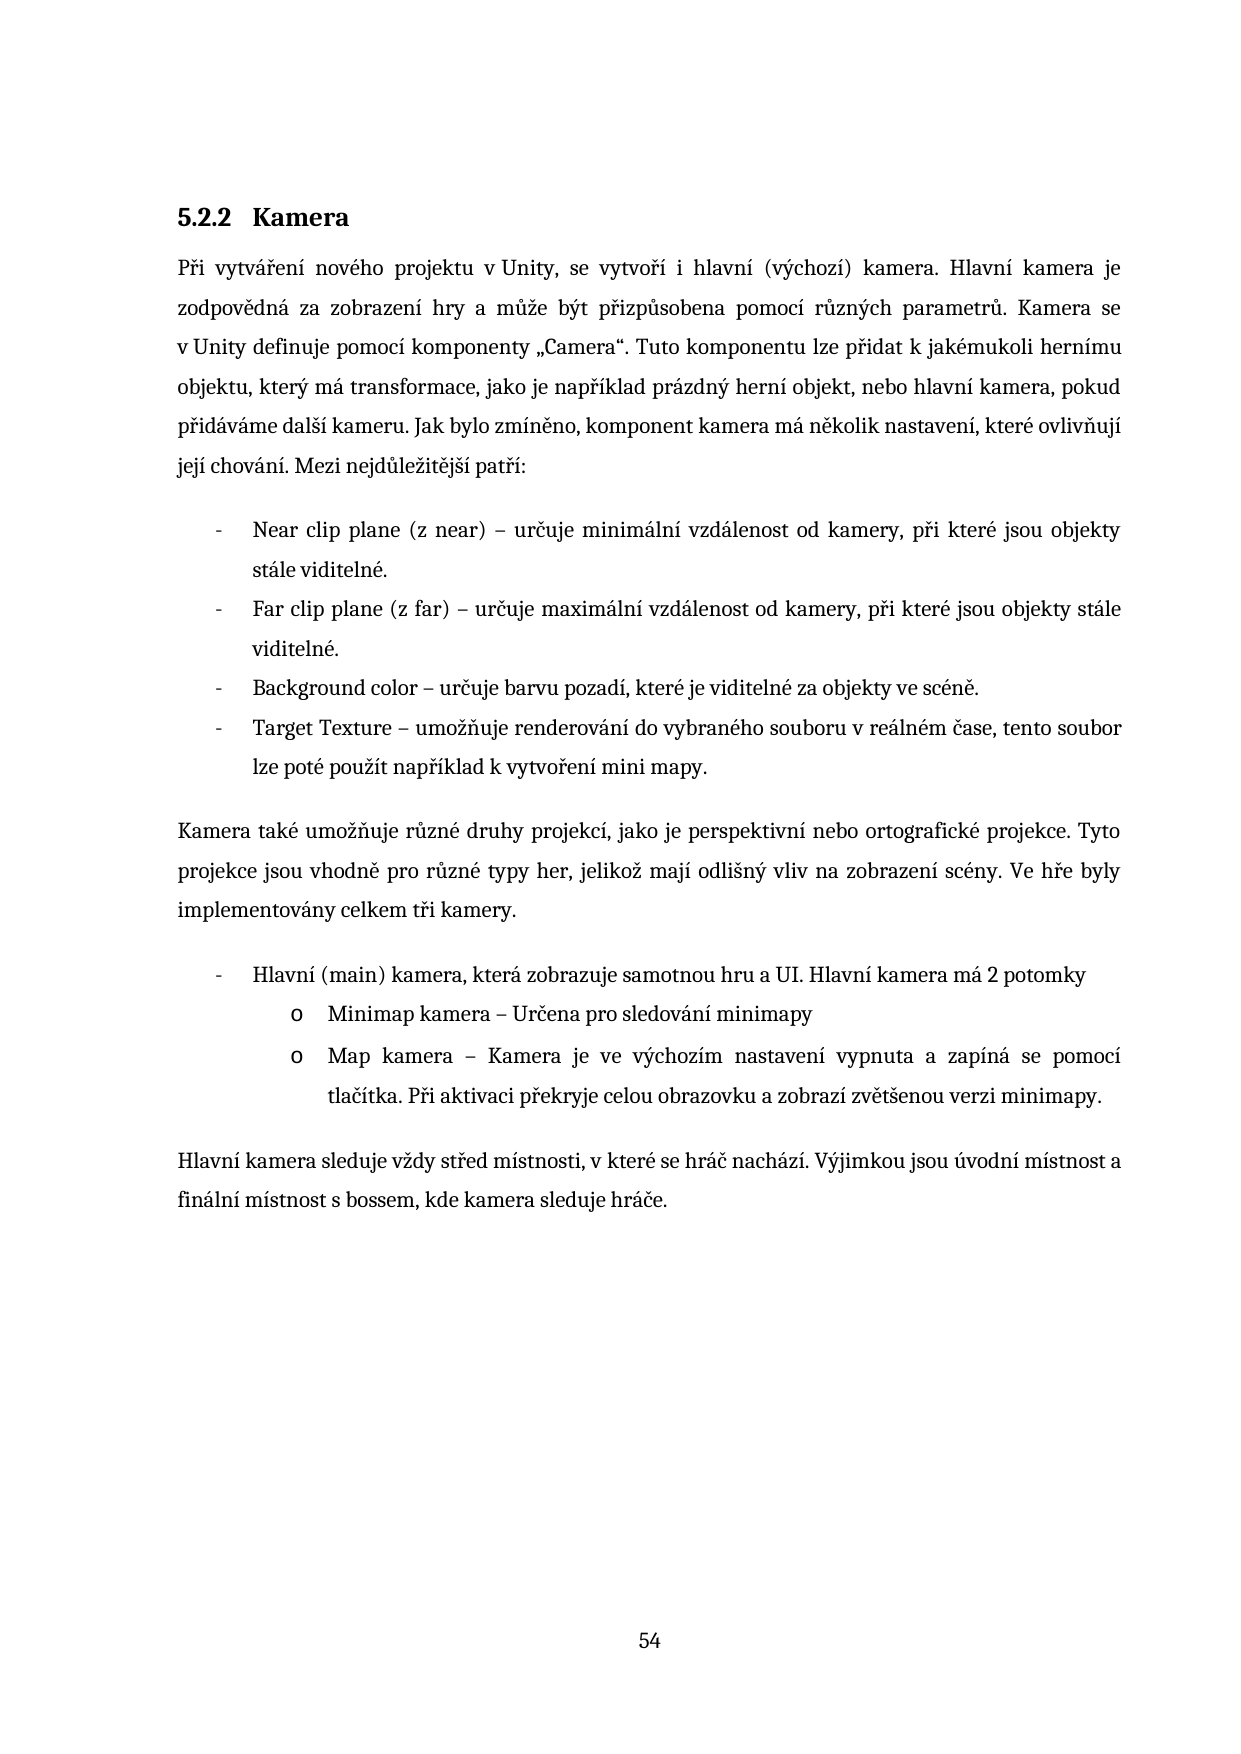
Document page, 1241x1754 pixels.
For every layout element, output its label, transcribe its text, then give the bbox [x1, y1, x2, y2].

list Hlavní (main) kamera, která zobrazuje samotnou hru a UI. Hlavní kamera má 2 potomky [215, 962, 1122, 988]
text Hlavní kamera sleduje vždy střed místnosti, v které se hráč nachází. Výjimkou jsou úvodní místnost a finální místnost s bossem, kde kamera sleduje hráče. [177, 1148, 1122, 1213]
text Při vytváření nového projektu v Unity, se vytvoří i hlavní (výchozí) kamera. Hlavní kamera je zodpovědná za zobrazení hry a může být přizpůsobena pomocí různých parametrů. Kamera se v Unity definuje pomocí komponenty „Camera“. Tuto komponentu lze přidat k jakémukoli hernímu objektu, který má transformace, jako je například prázdný herní objekt, nebo hlavní kamera, pokud přidáváme další kameru. Jak bylo zmíněno, komponent kamera má několik nastavení, které ovlivňují její chování. Mezi nejdůležitější patří: [177, 255, 1122, 479]
subtitle Kamera [177, 202, 1122, 233]
list Target Texture – umožňuje renderování do vybraného souboru v reálném čase, tento soubor lze poté použít například k vytvoření mini mapy. [215, 714, 1122, 780]
list Far clip plane (z far) – určuje maximální vzdálenost od kamery, při které jsou objekty stále viditelné. [215, 596, 1122, 662]
text Kamera také umožňuje různé druhy projekcí, jako je perspektivní nebo ortografické projekce. Tyto projekce jsou vhodně pro různé typy her, jelikož mají odlišný vliv na zobrazení scény. Ve hře byly implementovány celkem tři kamery. [177, 818, 1122, 924]
list Near clip plane (z near) – určuje minimální vzdálenost od kamery, při které jsou objekty stále viditelné. [215, 517, 1122, 583]
list Background color – určuje barvu pozadí, které je viditelné za objekty ve scéně. [215, 675, 1122, 701]
list Map kamera – Kamera je ve výchozím nastavení vypnuta a zapíná se pomocí tlačítka. Při aktivaci překryje celou obrazovku a zobrazí zvětšenou verzi minimapy. [290, 1042, 1122, 1109]
list Minimap kamera – Určena pro sledování minimapy [290, 1001, 1122, 1029]
